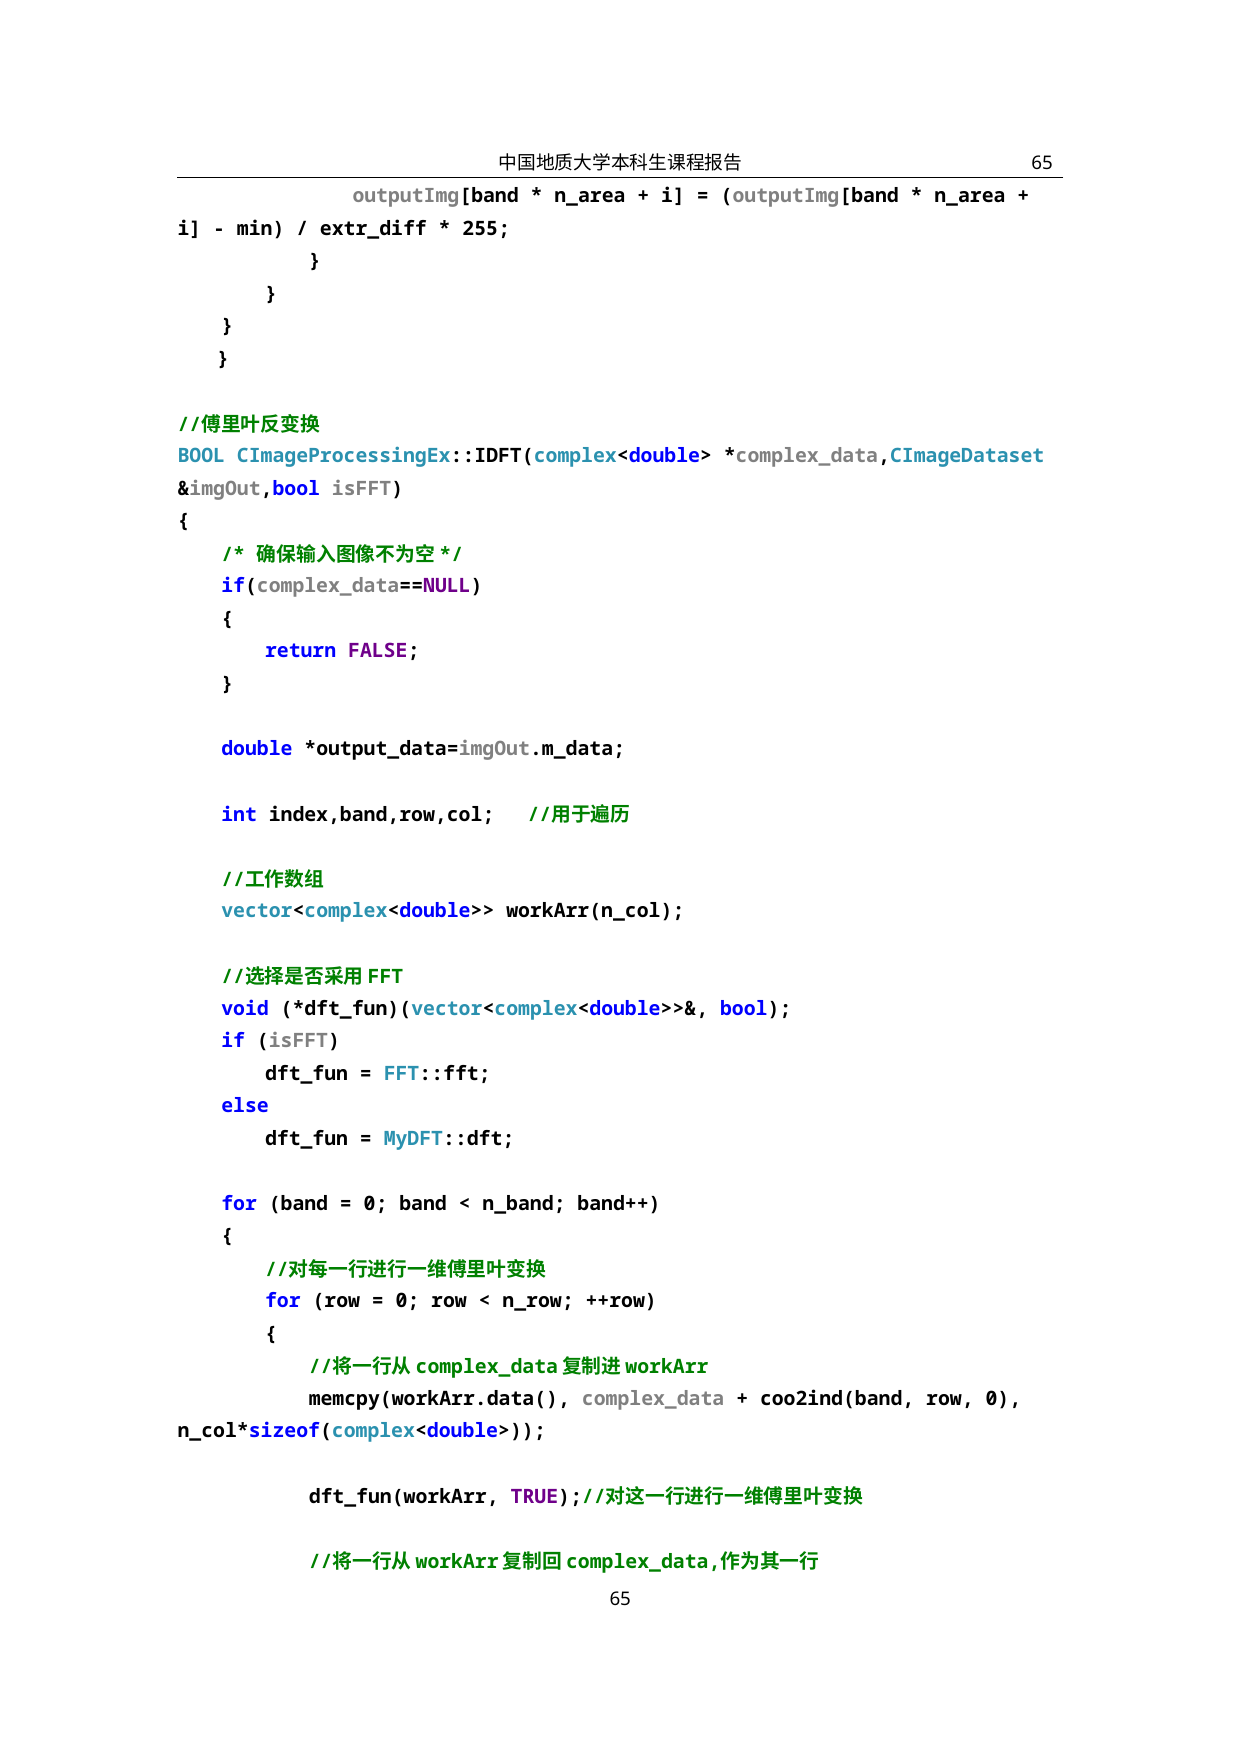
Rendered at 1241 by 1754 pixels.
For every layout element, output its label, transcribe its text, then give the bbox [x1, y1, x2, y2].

text //傅里叶反变换 [177, 406, 1063, 439]
text { [177, 1219, 1063, 1251]
text /* 确保输入图像不为空 */ [177, 536, 1063, 569]
text //对每一行进行一维傅里叶变换 [177, 1251, 1063, 1284]
text //选择是否采用FFT [177, 959, 1063, 991]
text { [177, 504, 1063, 536]
text void (*dft_fun)(vector<complex<double>>&, bool); [177, 991, 1063, 1024]
text } [177, 276, 1063, 309]
text { [177, 1316, 1063, 1349]
text double *output_data=imgOut.m_data; [177, 731, 1063, 764]
text } [177, 341, 1063, 374]
text } [177, 666, 1063, 699]
text } [177, 244, 1063, 276]
text dft_fun(workArr, TRUE);//对这一行进行一维傅里叶变换 [177, 1479, 1063, 1511]
text dft_fun = MyDFT::dft; [177, 1121, 1063, 1154]
text vector<complex<double>> workArr(n_col); [177, 894, 1063, 926]
text if(complex_data==NULL) [177, 569, 1063, 601]
text else [177, 1089, 1063, 1121]
text memcpy(workArr.data(), complex_data + coo2ind(band, row, 0), n_col*sizeof(complex<double>)); [177, 1381, 1063, 1446]
text int index,band,row,col; //用于遍历 [177, 796, 1063, 829]
text for (row = 0; row < n_row; ++row) [177, 1284, 1063, 1316]
text //工作数组 [177, 861, 1063, 894]
text outputImg[band * n_area + i] = (outputImg[band * n_area + i] - min) / extr_diff * 255; [177, 179, 1063, 244]
text return FALSE; [177, 634, 1063, 666]
text if (isFFT) [177, 1024, 1063, 1056]
text dft_fun = FFT::fft; [177, 1056, 1063, 1089]
text for (band = 0; band < n_band; band++) [177, 1186, 1063, 1219]
text //将一行从complex_data复制进workArr [177, 1349, 1063, 1381]
text BOOL CImageProcessingEx::IDFT(complex<double> *complex_data,CImageDataset &imgOut,bool isFFT) [177, 439, 1063, 504]
text { [177, 601, 1063, 634]
text } [177, 309, 1063, 341]
text //将一行从workArr复制回complex_data,作为其一行 [177, 1544, 1063, 1576]
